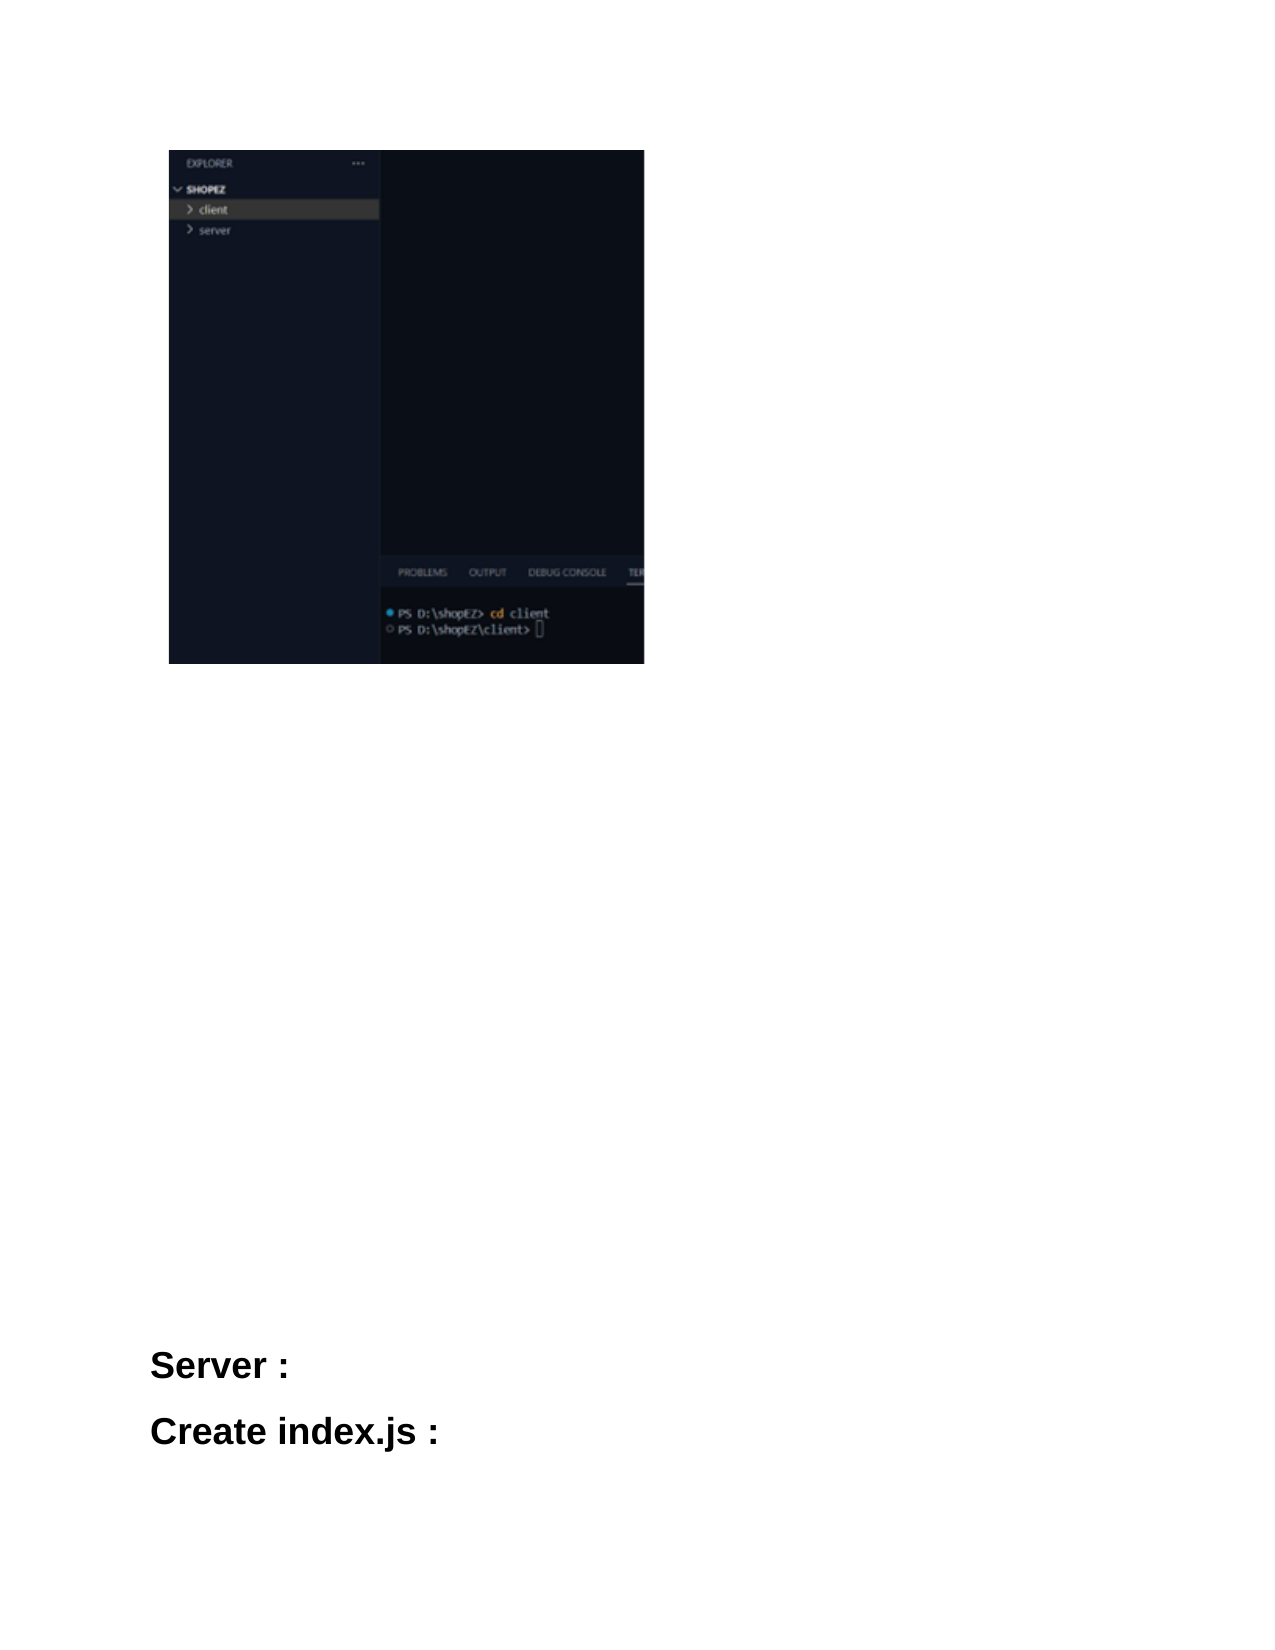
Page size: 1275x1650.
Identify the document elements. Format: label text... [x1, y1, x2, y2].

text Create index.js : [150, 1409, 1125, 1453]
text Server : [150, 1343, 1125, 1386]
